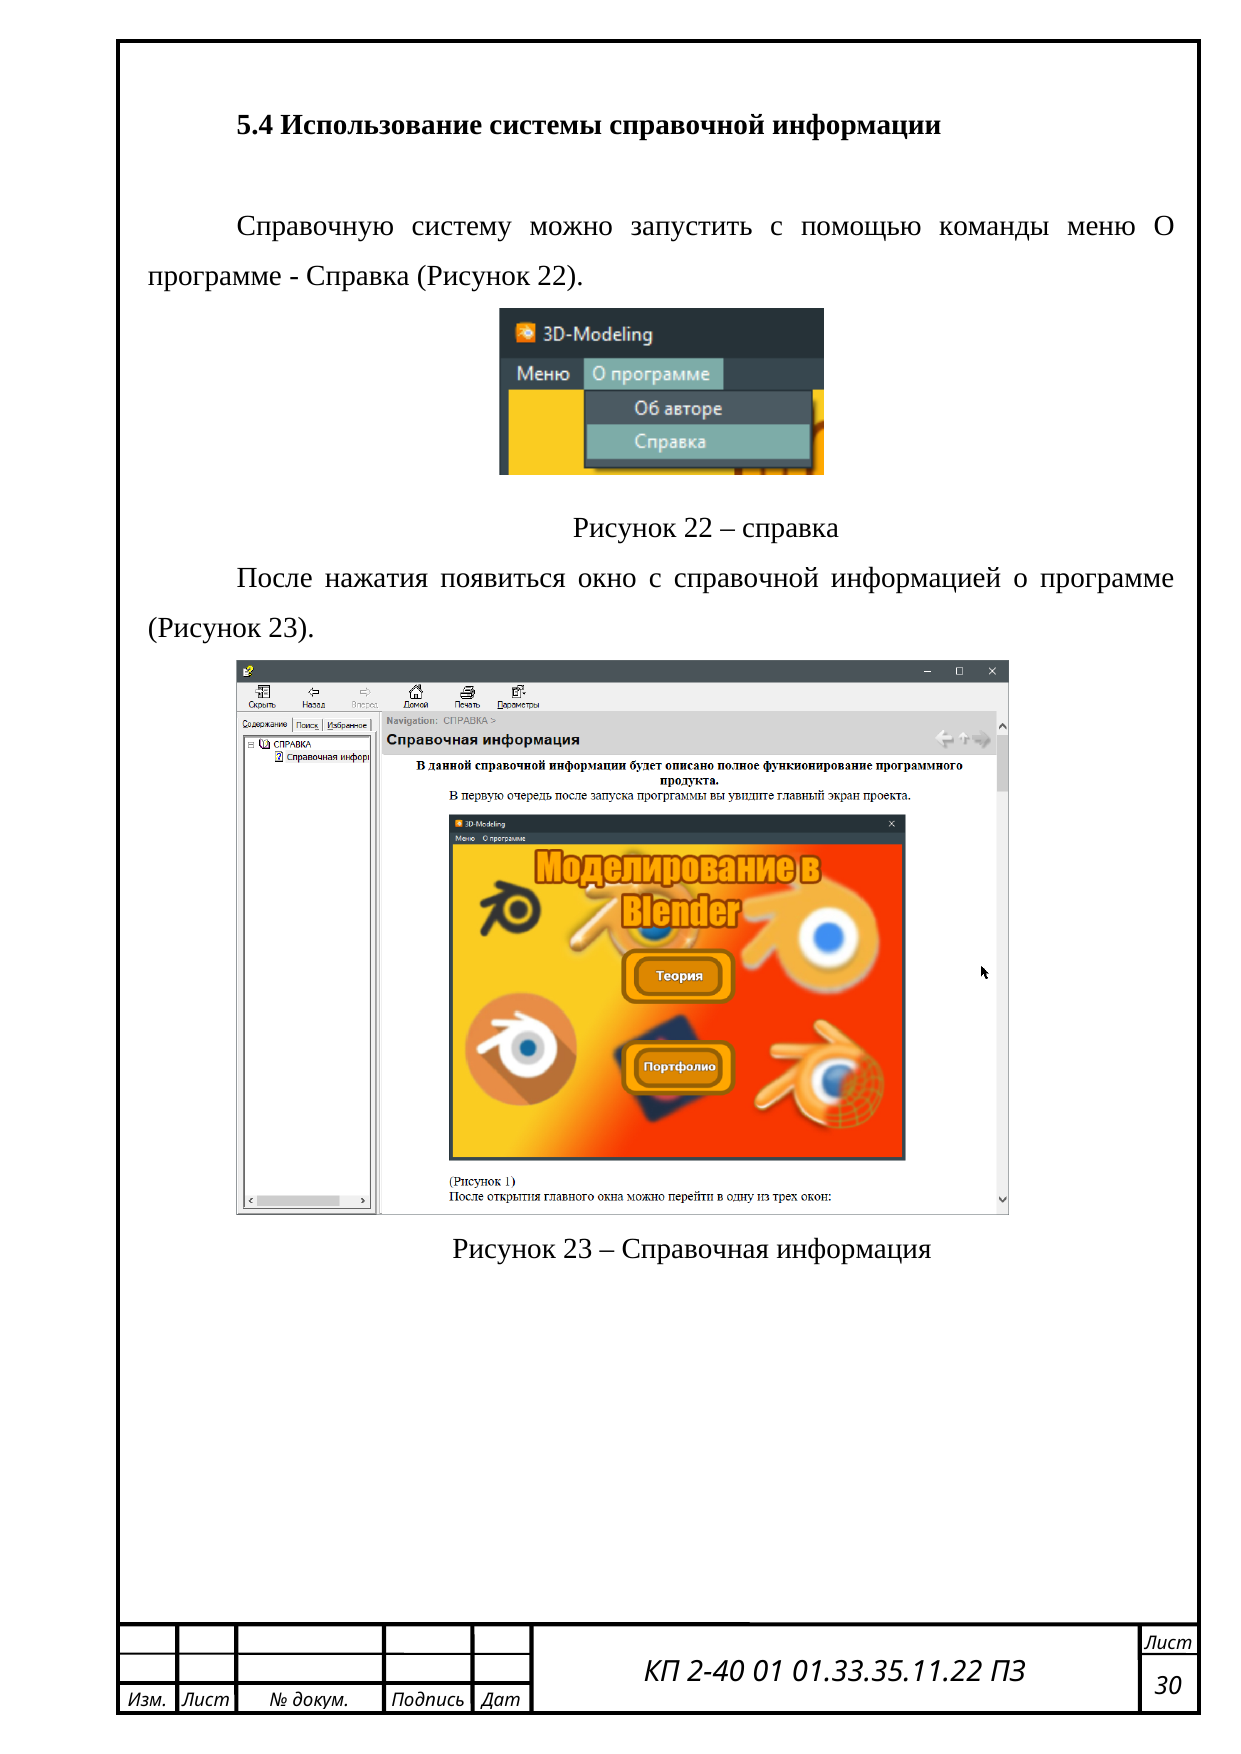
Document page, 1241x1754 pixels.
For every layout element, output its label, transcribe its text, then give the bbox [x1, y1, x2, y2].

picture [498, 308, 824, 475]
text Рисунок 23 – Справочная информация [148, 1231, 1175, 1265]
text После нажатия появиться окно с справочной информацией о программе (Рисунок 23). [148, 560, 1175, 644]
text Рисунок 22 – справка [148, 510, 1175, 543]
picture [236, 660, 1009, 1215]
text 5.4 Использование системы справочной информации [148, 107, 1175, 141]
text Справочную систему можно запустить с помощью команды меню О программе - Справка (Рисунок 22). [148, 208, 1175, 292]
